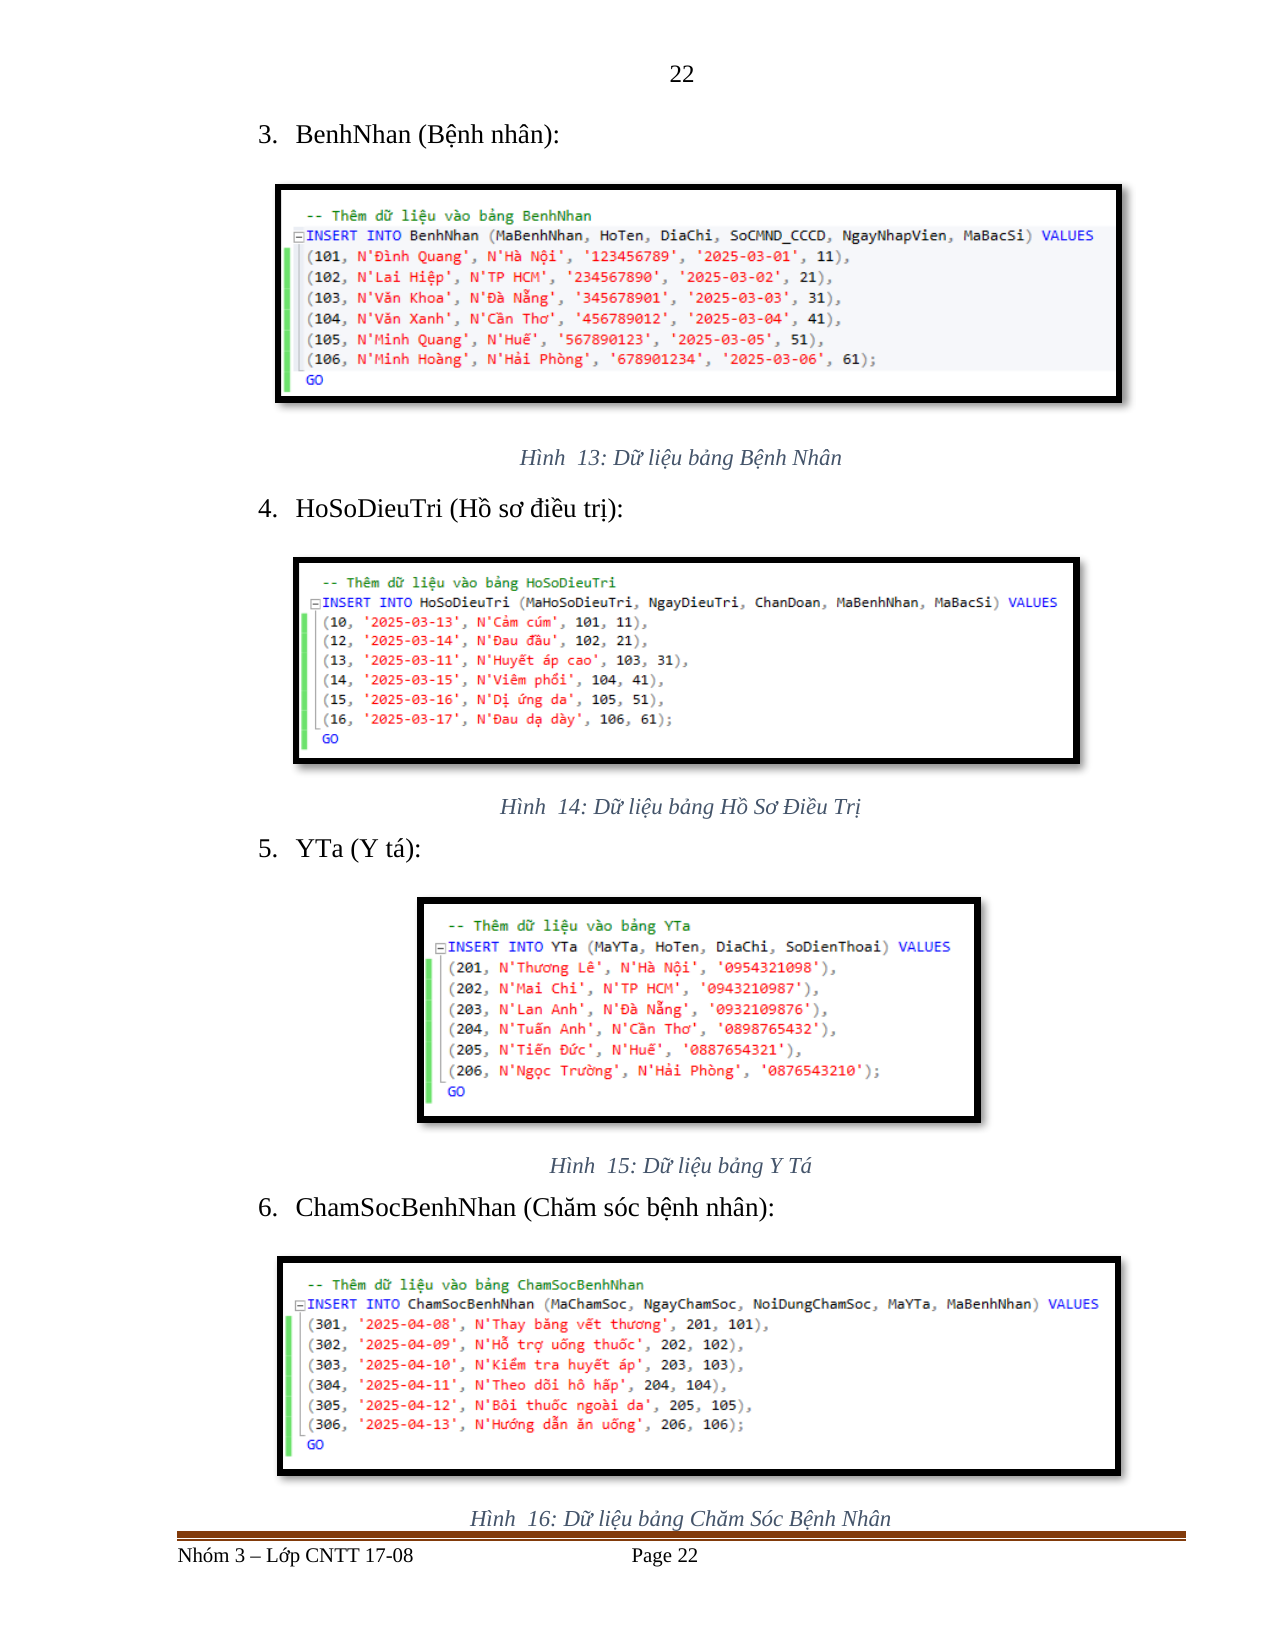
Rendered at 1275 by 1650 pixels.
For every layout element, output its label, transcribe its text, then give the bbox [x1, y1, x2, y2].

text Hình 15: Dữ liệu bảng Y Tá [177, 1152, 1186, 1178]
list HoSoDieuTri (Hồ sơ điều trị): [258, 492, 1186, 523]
text Hình 16: Dữ liệu bảng Chăm Sóc Bệnh Nhân [177, 1505, 1186, 1531]
list ChamSocBenhNhan (Chăm sóc bệnh nhân): [258, 1191, 1186, 1222]
text Hình 13: Dữ liệu bảng Bệnh Nhân [177, 444, 1186, 471]
picture [424, 904, 974, 1116]
list BenhNhan (Bệnh nhân): [258, 118, 1186, 149]
text Hình 14: Dữ liệu bảng Hồ Sơ Điều Trị [177, 793, 1186, 819]
picture [283, 1263, 1115, 1469]
picture [281, 190, 1116, 396]
list YTa (Y tá): [258, 832, 1186, 863]
picture [299, 563, 1073, 758]
